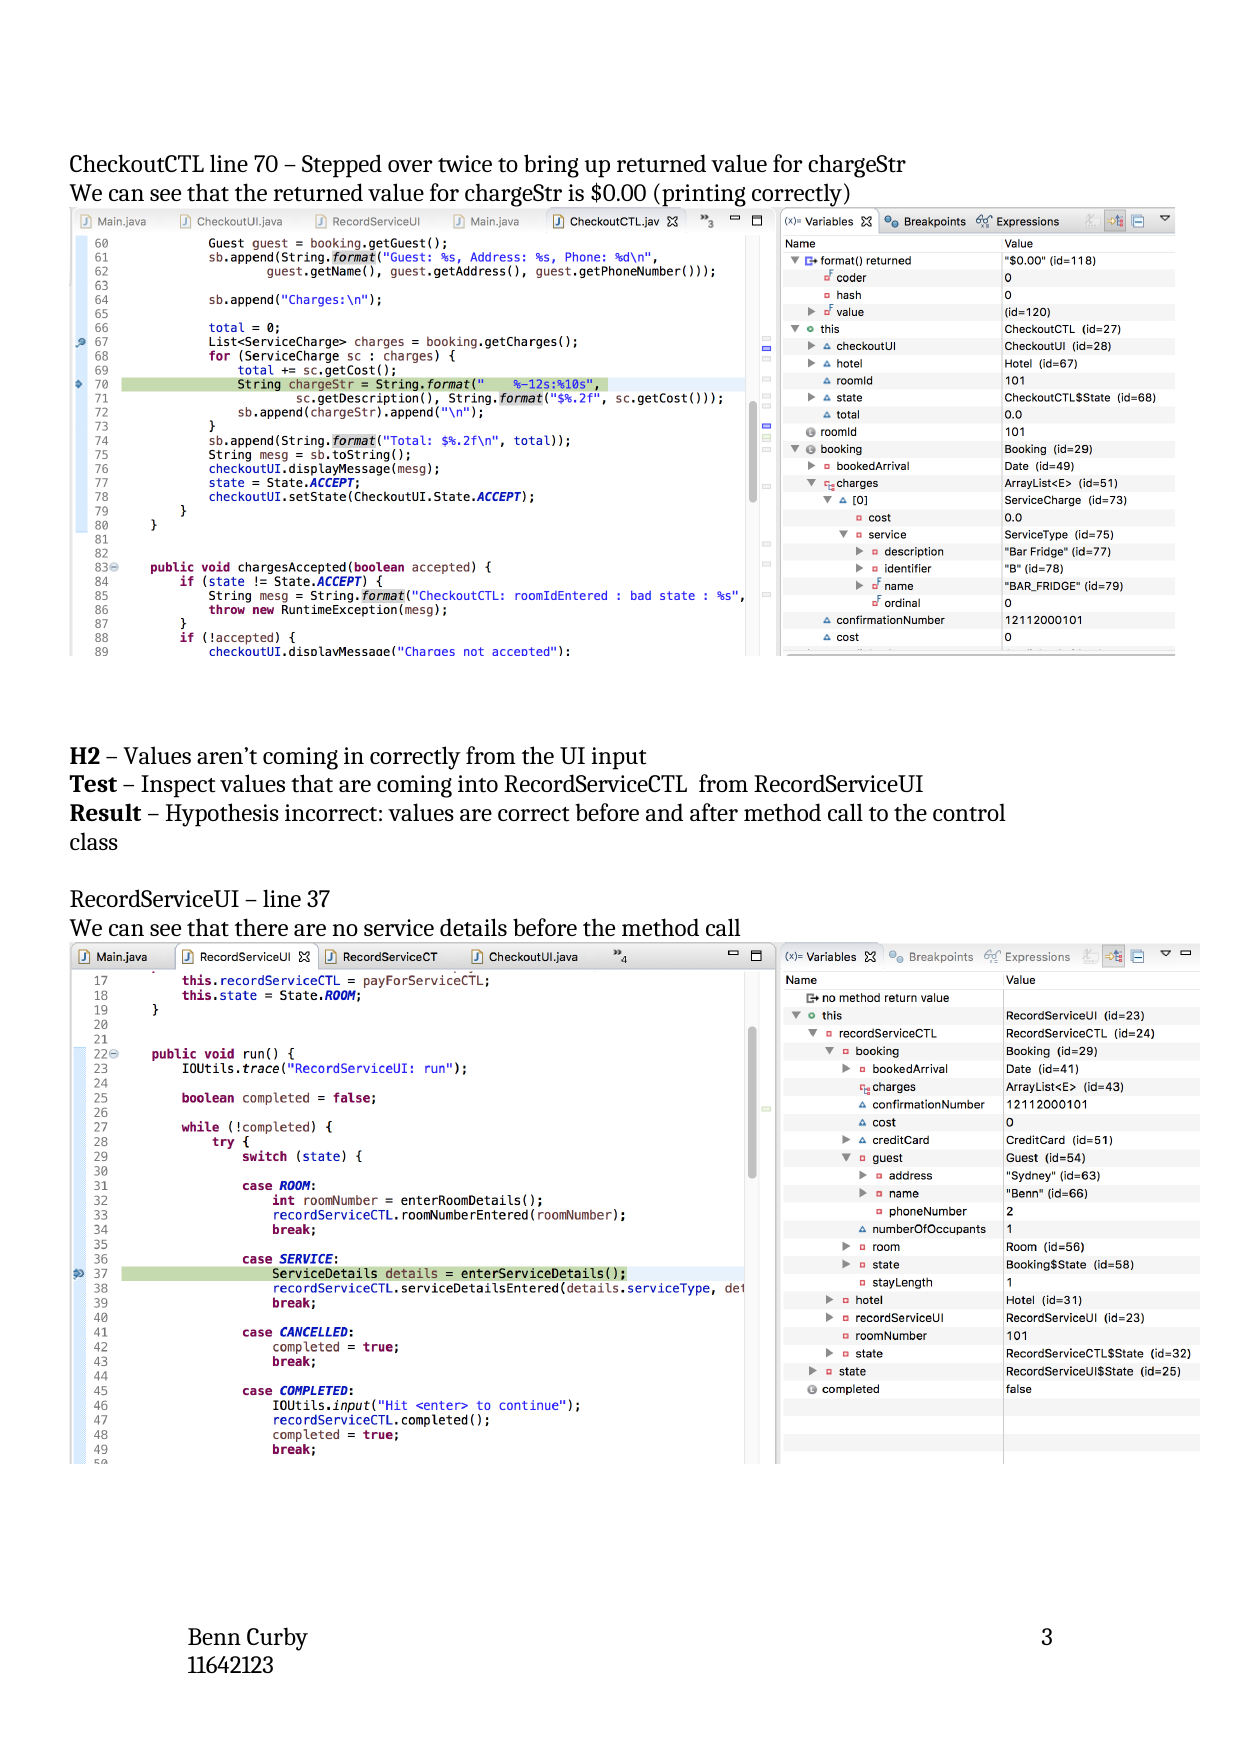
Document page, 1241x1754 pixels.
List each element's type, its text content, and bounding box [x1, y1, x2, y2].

picture [69, 942, 1200, 1464]
text RecordServiceUI – line 37 We can see that there are no service details before the method call [69, 885, 1053, 942]
text H2 – Values aren’t coming in correctly from the UI input Test – Inspect values that are coming into RecordServiceCTL from RecordServiceUI Result – Hypothesis incorrect: values are correct before and after method call to the control class [69, 742, 1053, 857]
text CheckoutCTL line 70 – Stepped over twice to bring up returned value for chargeStr We can see that the returned value for chargeStr is $0.00 (printing correctly) [69, 150, 1053, 207]
picture [69, 207, 1176, 656]
